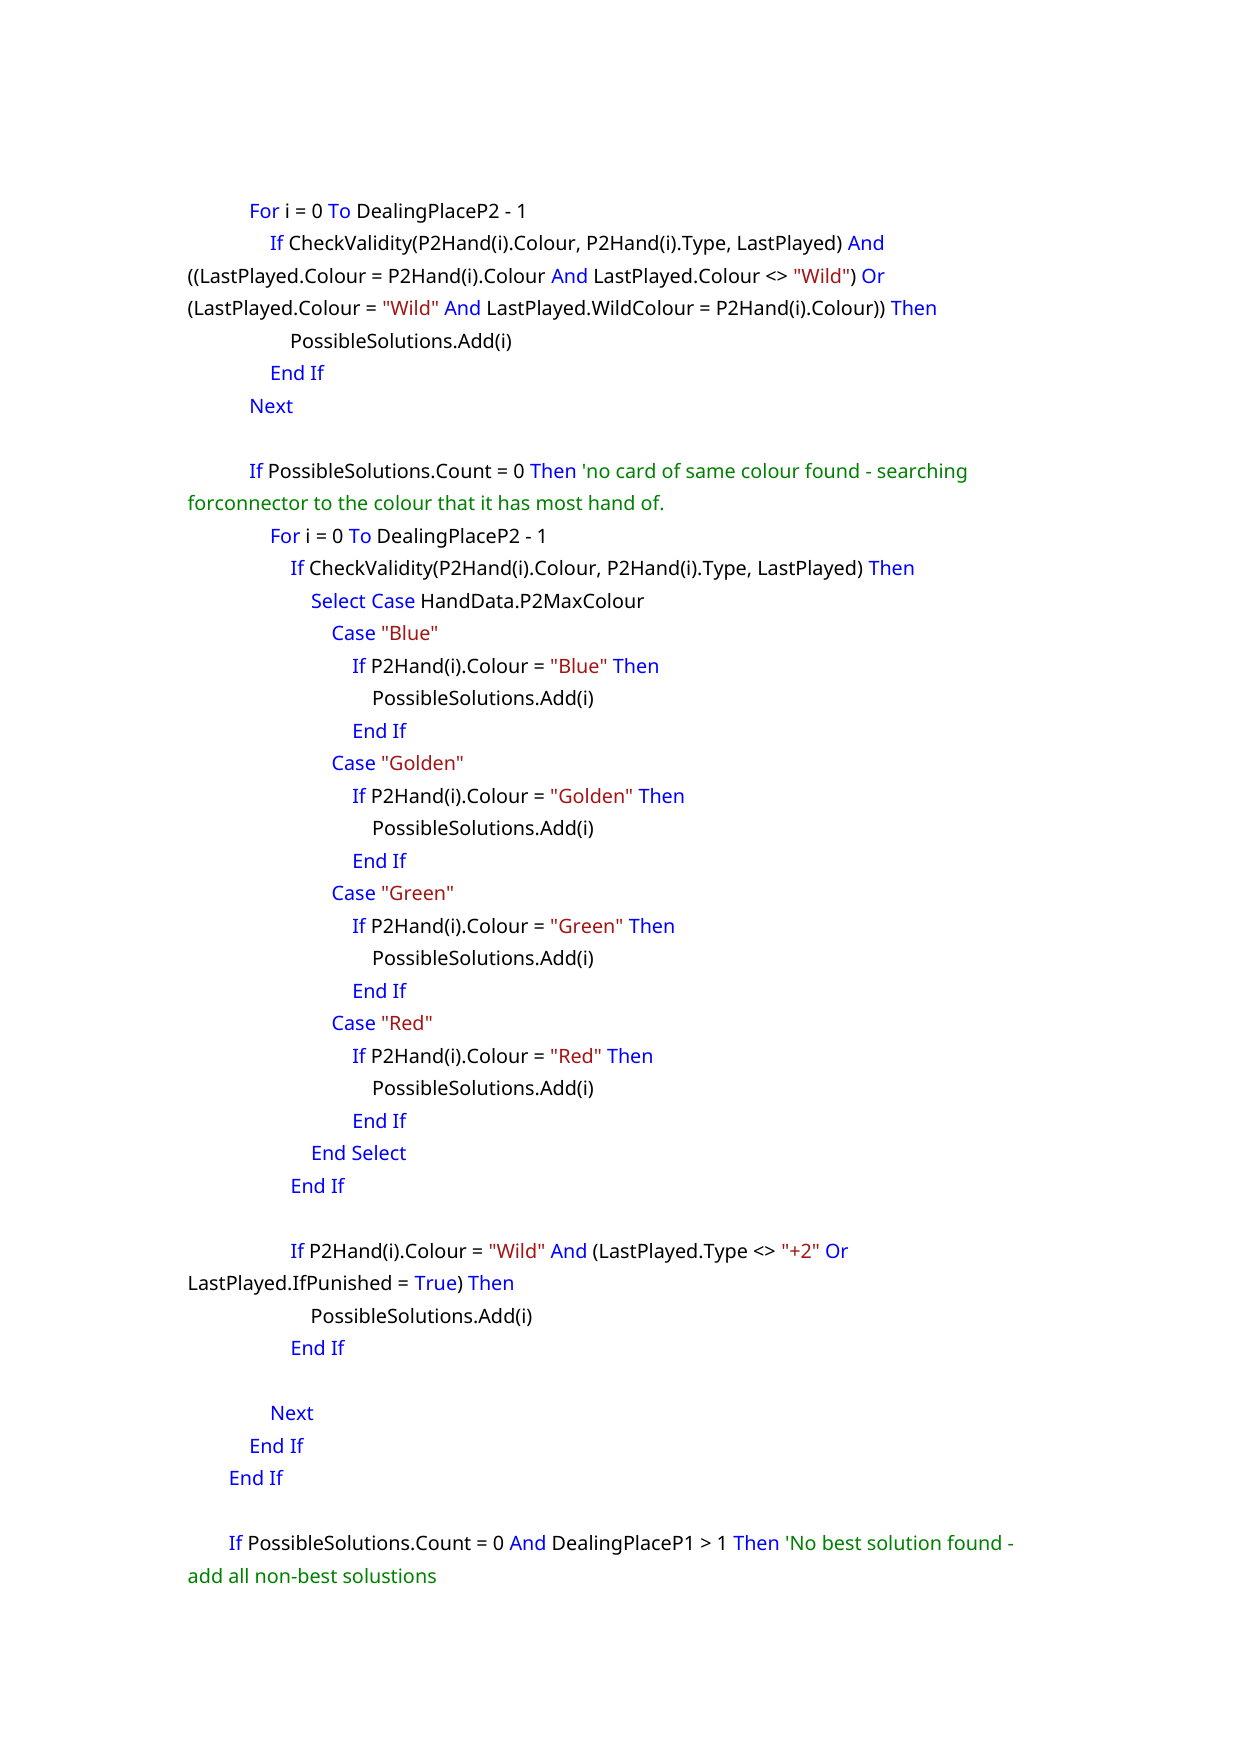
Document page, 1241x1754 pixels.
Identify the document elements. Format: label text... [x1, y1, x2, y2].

text If CheckValidity(P2Hand(i).Colour, P2Hand(i).Type, LastPlayed) Then [187, 552, 1053, 584]
text End If [187, 714, 1053, 747]
text Case "Red" [187, 1007, 1053, 1039]
text Case "Green" [187, 877, 1053, 909]
text End If [187, 1104, 1053, 1137]
text End If [187, 357, 1053, 389]
text PossibleSolutions.Add(i) [187, 1072, 1053, 1104]
text Next [187, 389, 1053, 422]
text If P2Hand(i).Colour = "Blue" Then [187, 649, 1053, 682]
text For i = 0 To DealingPlaceP2 - 1 [187, 519, 1053, 552]
text For i = 0 To DealingPlaceP2 - 1 [187, 194, 1053, 227]
text If P2Hand(i).Colour = "Golden" Then [187, 779, 1053, 812]
text If PossibleSolutions.Count = 0 And DealingPlaceP1 > 1 Then 'No best solution found - add all non-best solustions [187, 1527, 1053, 1592]
text If P2Hand(i).Colour = "Green" Then [187, 909, 1053, 942]
text If PossibleSolutions.Count = 0 Then 'no card of same colour found - searching forconnector to the colour that it has most hand of. [187, 454, 1053, 519]
text End If [187, 1332, 1053, 1364]
text Select Case HandData.P2MaxColour [187, 584, 1053, 617]
text End If [187, 974, 1053, 1007]
text PossibleSolutions.Add(i) [187, 324, 1053, 357]
text If CheckValidity(P2Hand(i).Colour, P2Hand(i).Type, LastPlayed) And ((LastPlayed.Colour = P2Hand(i).Colour And LastPlayed.Colour <> "Wild") Or (LastPlayed.Colour = "Wild" And LastPlayed.WildColour = P2Hand(i).Colour)) Then [187, 227, 1053, 324]
text If P2Hand(i).Colour = "Red" Then [187, 1039, 1053, 1072]
text Case "Golden" [187, 747, 1053, 779]
text PossibleSolutions.Add(i) [187, 682, 1053, 714]
text If P2Hand(i).Colour = "Wild" And (LastPlayed.Type <> "+2" Or LastPlayed.IfPunished = True) Then [187, 1234, 1053, 1299]
text End If [187, 1169, 1053, 1202]
text End If [187, 844, 1053, 877]
text PossibleSolutions.Add(i) [187, 942, 1053, 974]
text End If [187, 1429, 1053, 1462]
text Next [187, 1397, 1053, 1429]
text PossibleSolutions.Add(i) [187, 1299, 1053, 1332]
text End If [187, 1462, 1053, 1494]
text Case "Blue" [187, 617, 1053, 649]
text PossibleSolutions.Add(i) [187, 812, 1053, 844]
text End Select [187, 1137, 1053, 1169]
